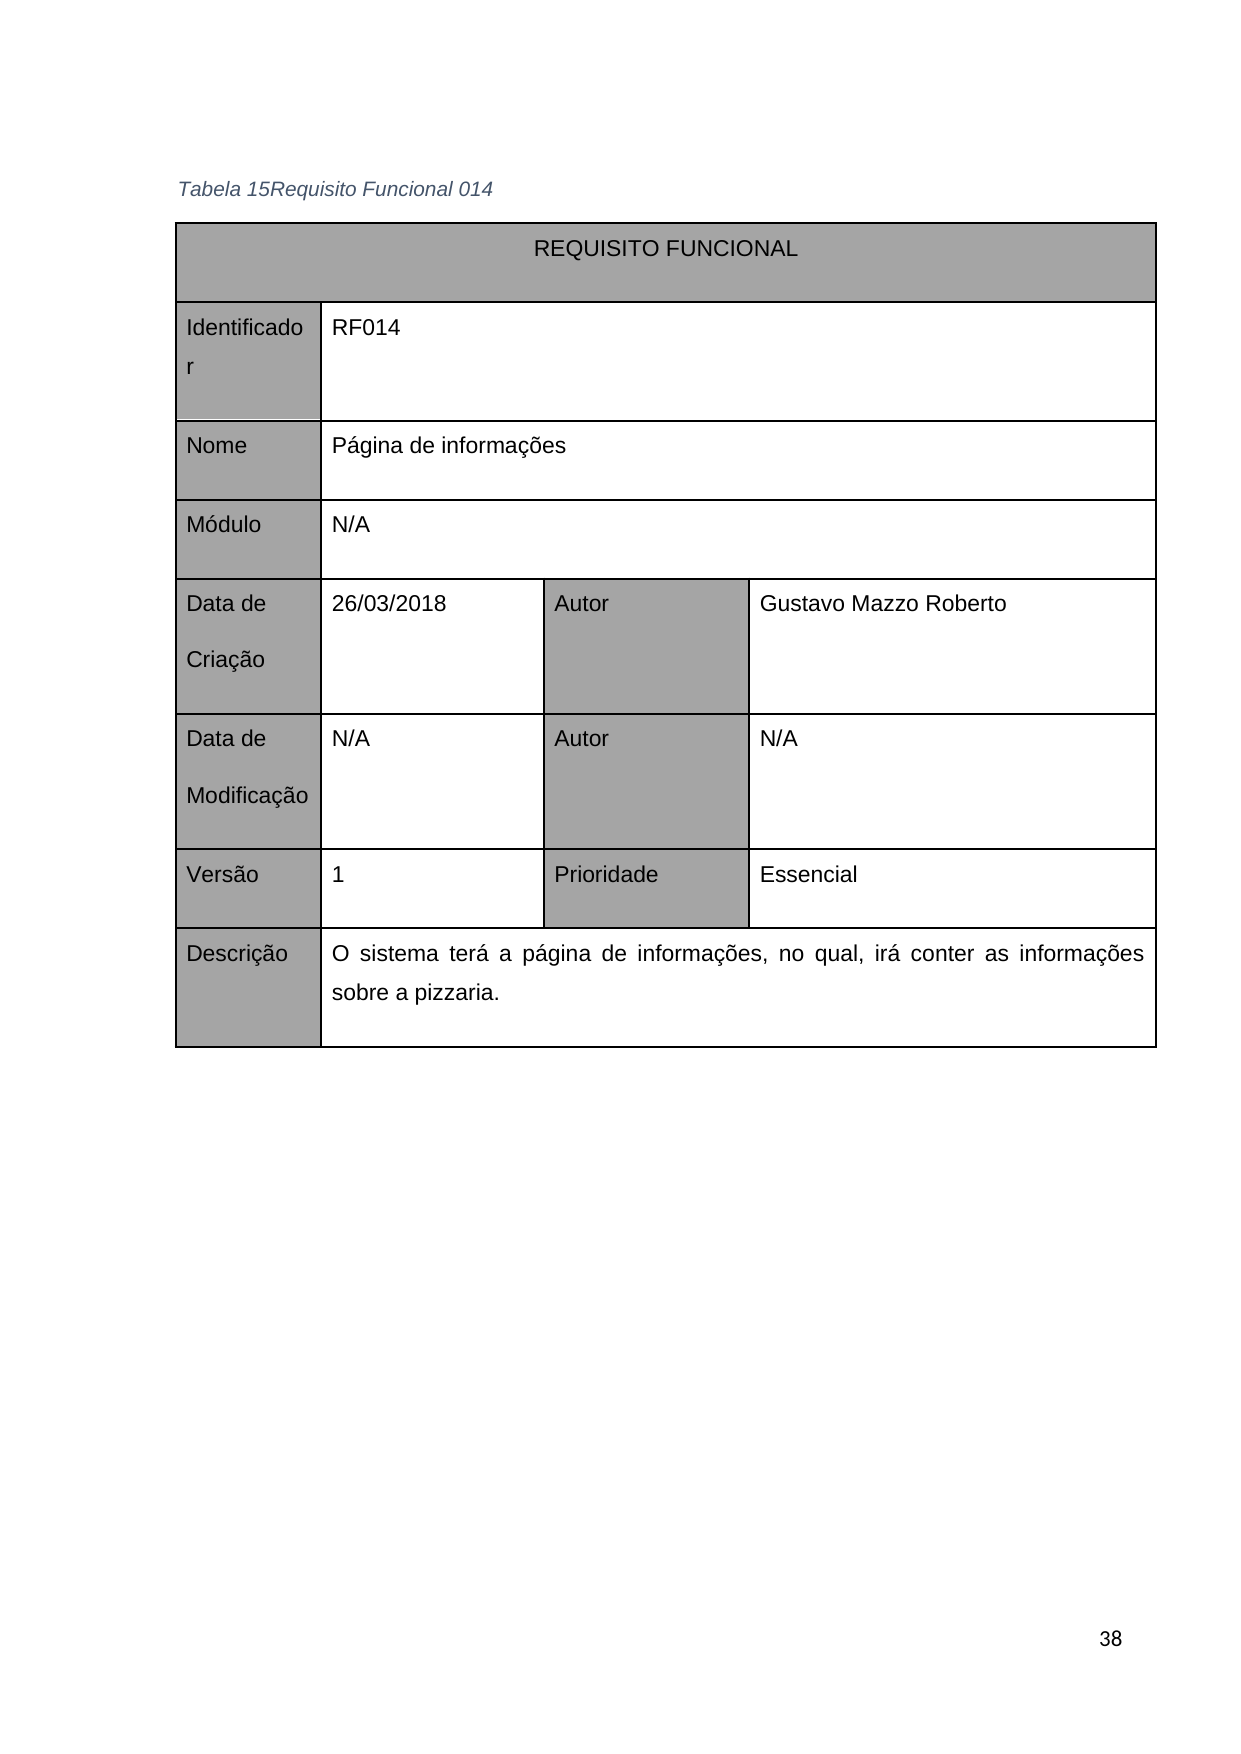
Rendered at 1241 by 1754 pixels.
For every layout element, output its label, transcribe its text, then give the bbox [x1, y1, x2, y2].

table_cell N/A [322, 715, 543, 848]
table_cell Essencial [750, 850, 1155, 927]
table_cell RF014 [322, 303, 1155, 419]
table_cell N/A [750, 715, 1155, 848]
table_cell Identificador [177, 303, 320, 419]
table_cell Descrição [177, 929, 320, 1046]
table_cell 1 [322, 850, 543, 927]
table_cell Prioridade [545, 850, 748, 927]
table_cell Data de Modificação [177, 715, 320, 848]
table_cell Módulo [177, 501, 320, 578]
table_cell Página de informações [322, 422, 1155, 499]
table_cell O sistema terá a página de informações, no qual, irá conter as informações sobre a pizzaria. [322, 929, 1155, 1046]
table_cell Versão [177, 850, 320, 927]
table_cell N/A [322, 501, 1155, 578]
table_cell Autor [545, 715, 748, 848]
text Tabela 15Requisito Funcional 014 [177, 177, 1122, 201]
table_header REQUISITO FUNCIONAL [177, 224, 1155, 301]
table_cell Data de Criação [177, 580, 320, 713]
table_cell Gustavo Mazzo Roberto [750, 580, 1155, 713]
table_cell Nome [177, 422, 320, 499]
table_cell Autor [545, 580, 748, 713]
table_cell 26/03/2018 [322, 580, 543, 713]
